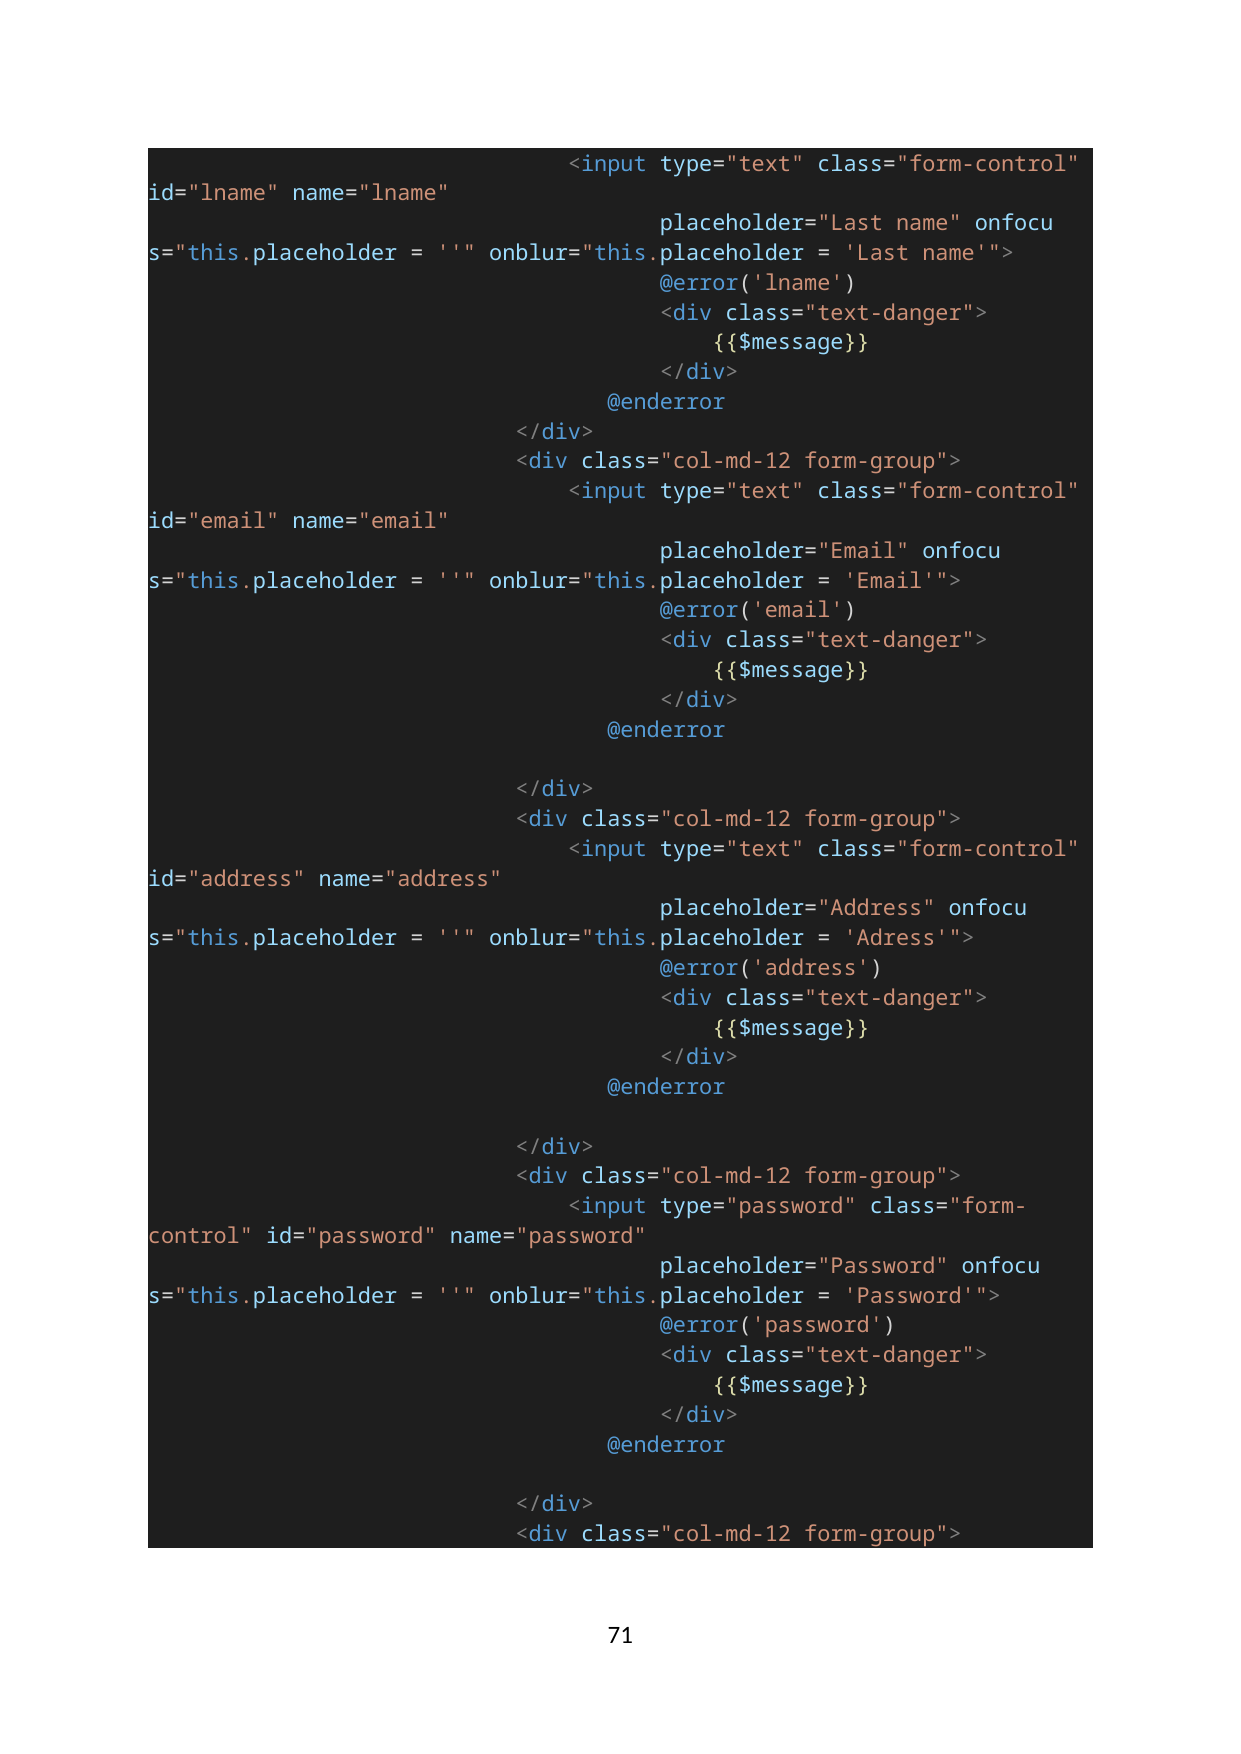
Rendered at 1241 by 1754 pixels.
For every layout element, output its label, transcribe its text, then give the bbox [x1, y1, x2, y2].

text </div> [148, 1041, 1093, 1071]
text <div class="text-danger"> [148, 982, 1093, 1012]
text </div> [148, 684, 1093, 714]
text <input type="text" class="form-control" id="lname" name="lname" [148, 148, 1093, 207]
text @error('email') [148, 594, 1093, 624]
text placeholder="Email" onfocus="this.placeholder = ''" onblur="this.placeholder = 'Email'"> [148, 535, 1093, 594]
text <div class="text-danger"> [148, 1339, 1093, 1369]
text <div class="col-md-12 form-group"> [148, 1518, 1093, 1548]
text <input type="password" class="form-control" id="password" name="password" [148, 1190, 1093, 1250]
text <input type="text" class="form-control" id="email" name="email" [148, 475, 1093, 535]
text <div class="text-danger"> [148, 624, 1093, 654]
text <div class="text-danger"> [148, 297, 1093, 326]
text {{$message}} [148, 1012, 1093, 1041]
text @error('address') [148, 952, 1093, 982]
text </div> [148, 1488, 1093, 1518]
text placeholder="Address" onfocus="this.placeholder = ''" onblur="this.placeholder = 'Adress'"> [148, 892, 1093, 952]
text @enderror [148, 714, 1093, 743]
text {{$message}} [148, 654, 1093, 684]
text <input type="text" class="form-control" id="address" name="address" [148, 833, 1093, 892]
text {{$message}} [148, 326, 1093, 356]
text </div> [148, 773, 1093, 803]
text </div> [148, 416, 1093, 446]
text {{$message}} [148, 1369, 1093, 1399]
text @error('password') [148, 1309, 1093, 1339]
text @enderror [148, 1071, 1093, 1101]
text @error('lname') [148, 267, 1093, 297]
text @enderror [148, 1429, 1093, 1458]
text <div class="col-md-12 form-group"> [148, 803, 1093, 833]
text placeholder="Last name" onfocus="this.placeholder = ''" onblur="this.placeholder = 'Last name'"> [148, 207, 1093, 267]
text </div> [148, 356, 1093, 386]
text </div> [148, 1131, 1093, 1161]
text <div class="col-md-12 form-group"> [148, 1161, 1093, 1190]
text @enderror [148, 386, 1093, 416]
text </div> [148, 1399, 1093, 1429]
text <div class="col-md-12 form-group"> [148, 446, 1093, 475]
text placeholder="Password" onfocus="this.placeholder = ''" onblur="this.placeholder = 'Password'"> [148, 1250, 1093, 1309]
